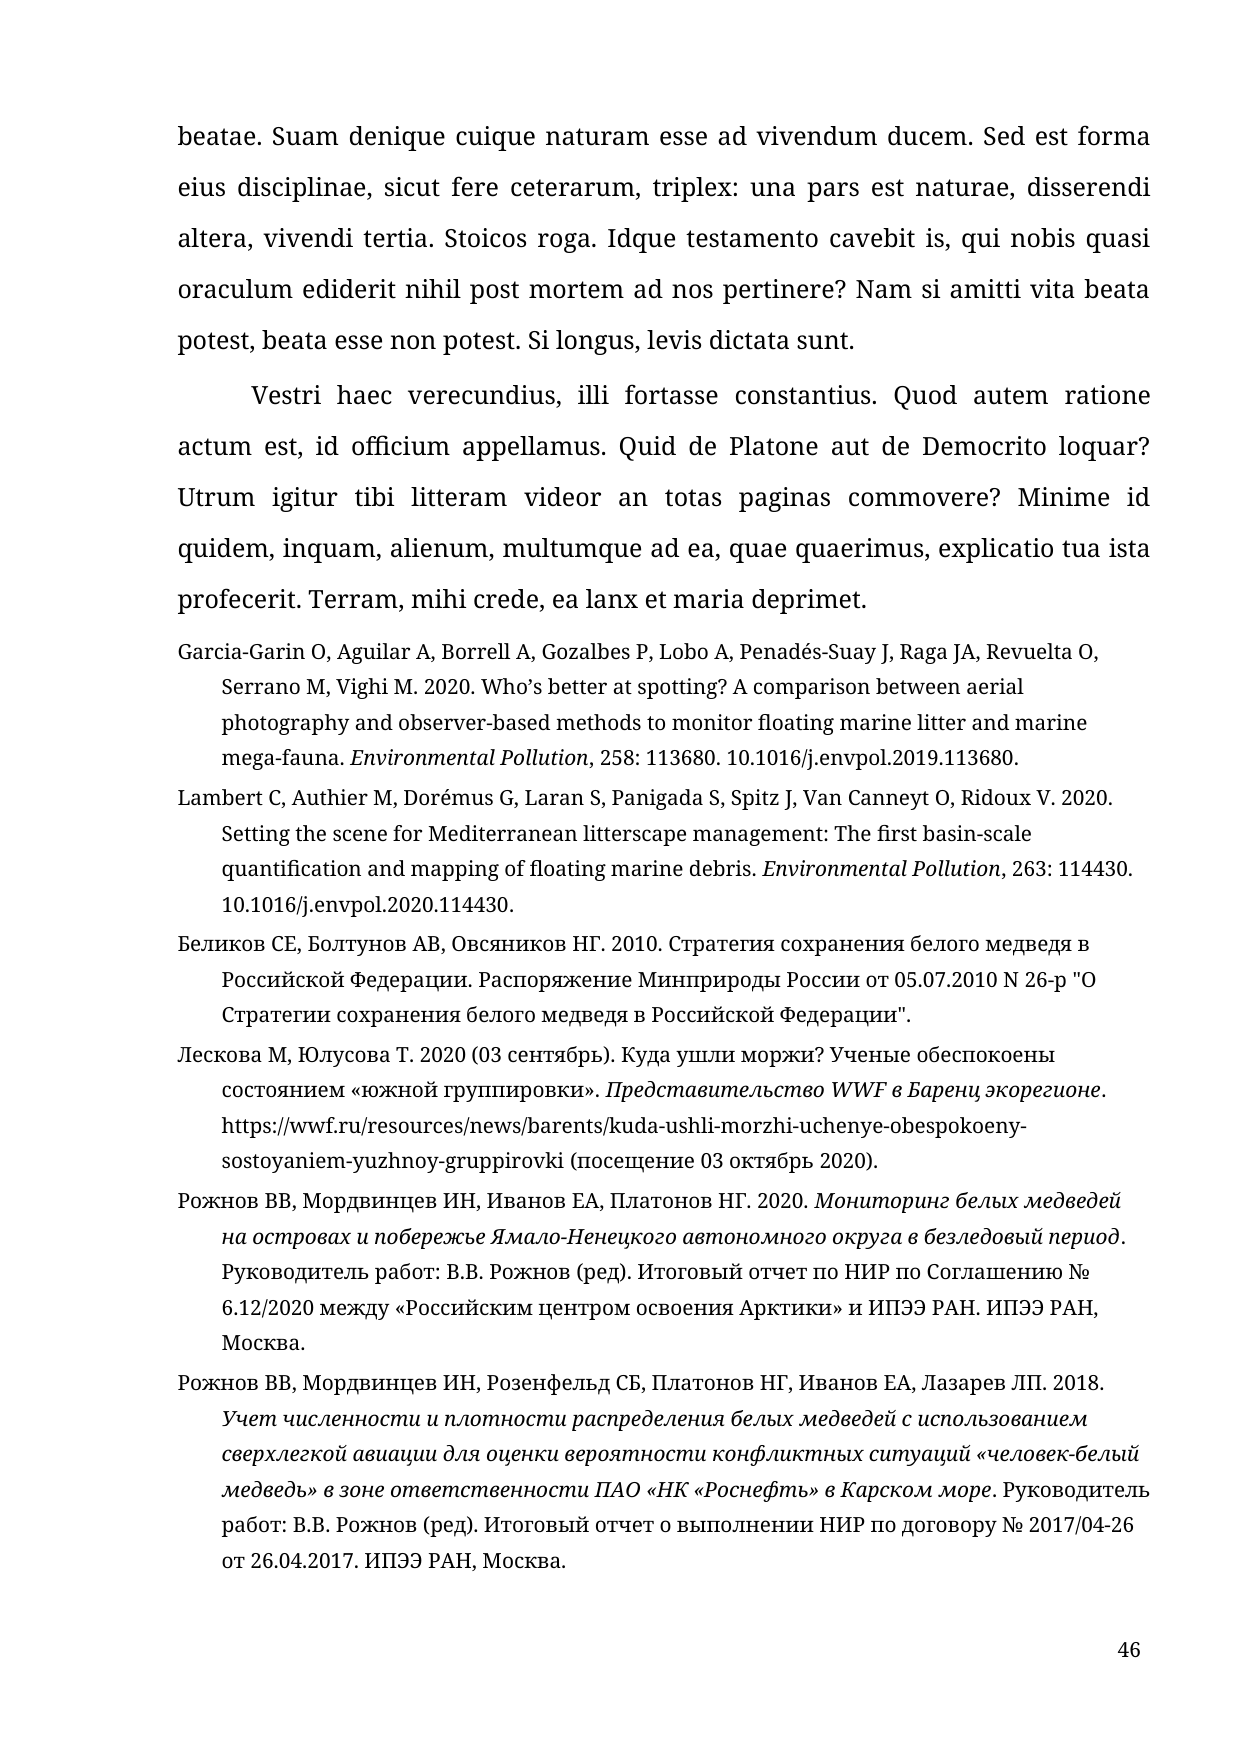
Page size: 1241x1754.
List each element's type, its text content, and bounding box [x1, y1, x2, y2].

text Vestri haec verecundius, illi fortasse constantius. Quod autem ratione actum est, id officium appellamus. Quid de Platone aut de Democrito loquar? Utrum igitur tibi litteram videor an totas paginas commovere? Minime id quidem, inquam, alienum, multumque ad ea, quae quaerimus, explicatio tua ista profecerit. Terram, mihi crede, ea lanx et maria deprimet. [177, 377, 1152, 616]
text Рожнов ВВ, Мордвинцев ИН, Иванов ЕА, Платонов НГ. 2020. Мониторинг белых медведей на островах и побережье Ямало-Ненецкого автономного округа в безледовый период. Руководитель работ: В.В. Рожнов (ред). Итоговый отчет по НИР по Соглашению № 6.12/2020 между «Российским центром освоения Арктики» и ИПЭЭ РАН. ИПЭЭ РАН, Москва. [177, 1186, 1152, 1357]
text Лескова М, Юлусова Т. 2020 (03 сентябрь). Куда ушли моржи? Ученые обеспокоены состоянием «южной группировки». Представительство WWF в Баренц экорегионе. https://wwf.ru/resources/news/barents/kuda-ushli-morzhi-uchenye-obespokoeny-sostoyaniem-yuzhnoy-gruppirovki (посещение 03 октябрь 2020). [177, 1040, 1152, 1175]
text Беликов СЕ, Болтунов АВ, Овсяников НГ. 2010. Стратегия сохранения белого медведя в Российской Федерации. Распоряжение Минприроды России от 05.07.2010 N 26-р "О Стратегии сохранения белого медведя в Российской Федерации". [177, 929, 1152, 1029]
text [177, 118, 1152, 356]
text Garcia-Garin O, Aguilar A, Borrell A, Gozalbes P, Lobo A, Penadés-Suay J, Raga JA, Revuelta O, Serrano M, Vighi M. 2020. Who’s better at spotting? A comparison between aerial photography and observer-based methods to monitor floating marine litter and marine mega-fauna. Environmental Pollution, 258: 113680. 10.1016/j.envpol.2019.113680. [177, 637, 1152, 772]
text Lambert C, Authier M, Dorémus G, Laran S, Panigada S, Spitz J, Van Canneyt O, Ridoux V. 2020. Setting the scene for Mediterranean litterscape management: The first basin-scale quantification and mapping of floating marine debris. Environmental Pollution, 263: 114430. 10.1016/j.envpol.2020.114430. [177, 783, 1152, 918]
text Рожнов ВВ, Мордвинцев ИН, Розенфельд СБ, Платонов НГ, Иванов EA, Лазарев ЛП. 2018. Учет численности и плотности распределения белых медведей с использованием сверхлегкой авиации для оценки вероятности конфликтных ситуаций «человек-белый медведь» в зоне ответственности ПАО «НК «Роснефть» в Карском море. Руководитель работ: В.В. Рожнов (ред). Итоговый отчет о выполнении НИР по договору № 2017/04-26 от 26.04.2017. ИПЭЭ РАН, Москва. [177, 1368, 1152, 1574]
